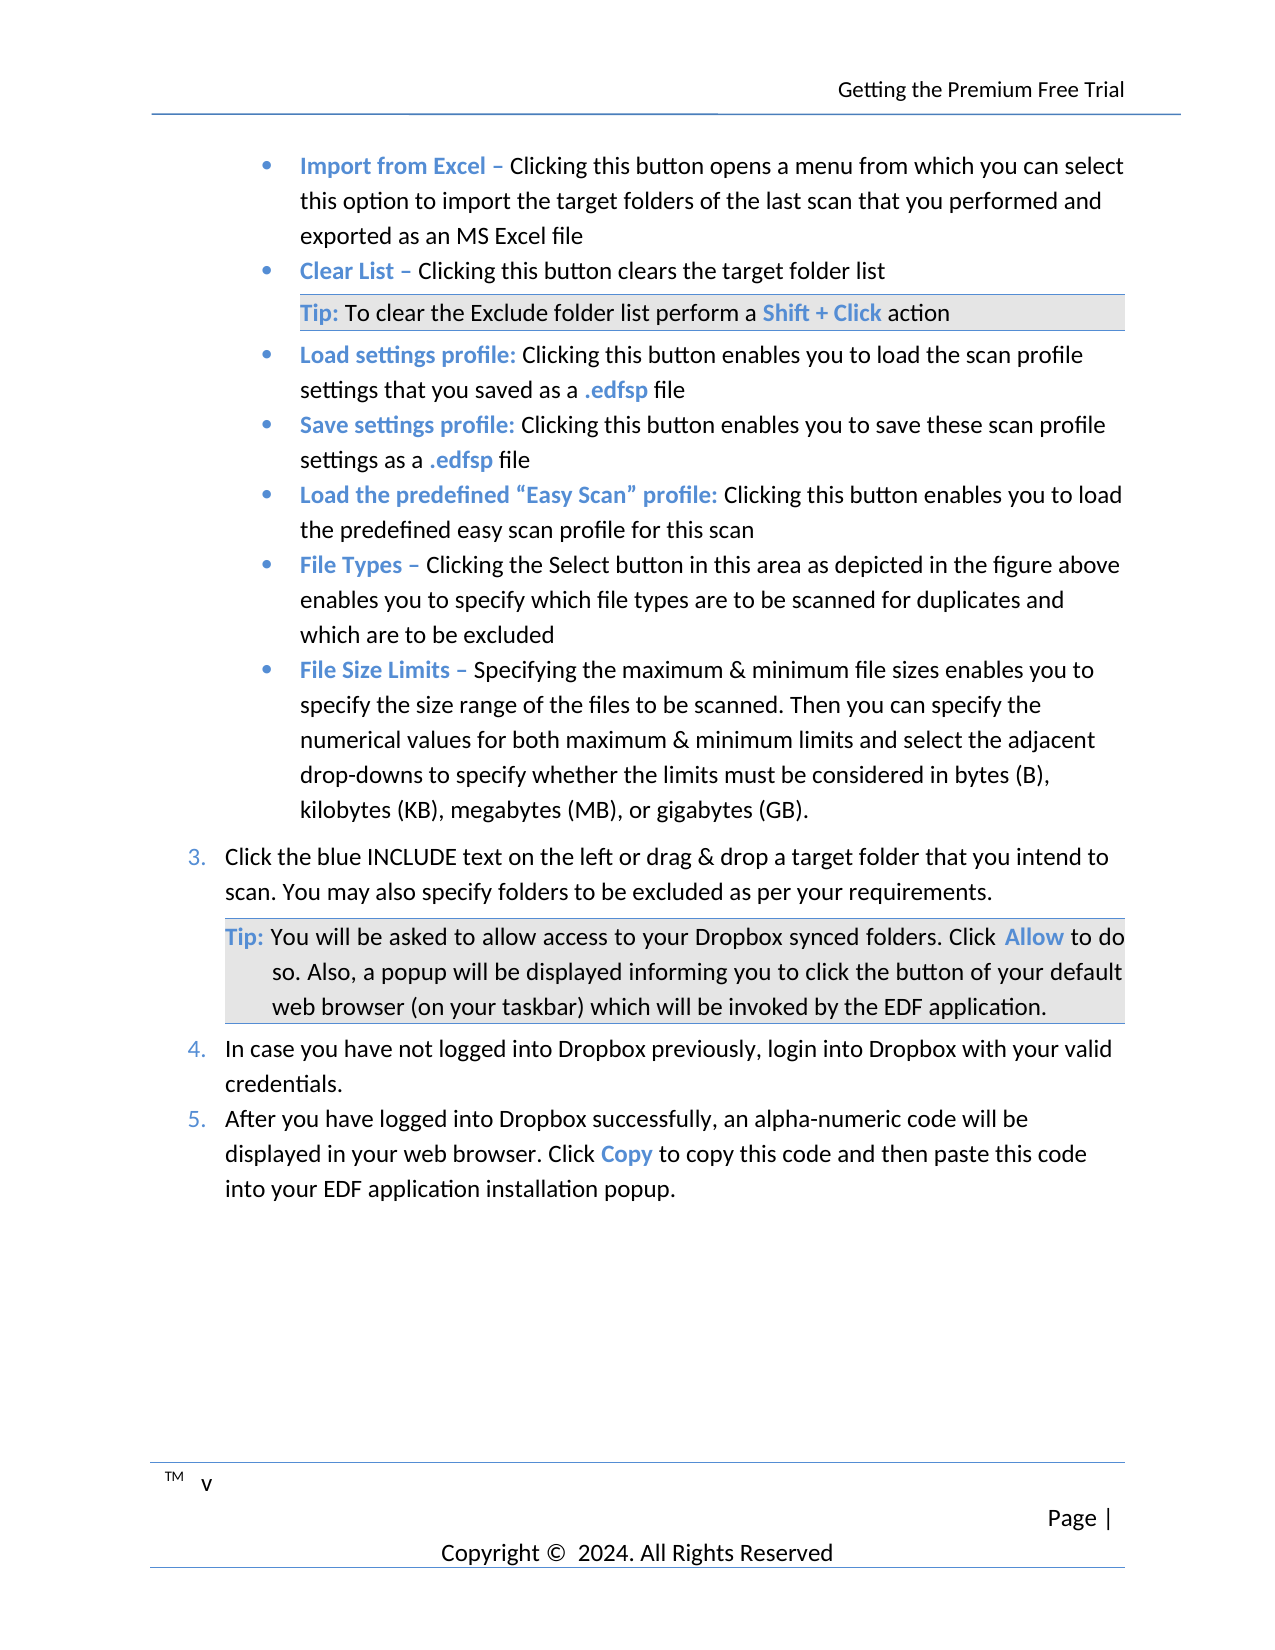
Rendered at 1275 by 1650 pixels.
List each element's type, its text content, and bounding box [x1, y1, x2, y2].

list Load the predefined “Easy Scan” profile: Clicking this button enables you to load the predefined easy scan profile for this scan [262, 479, 1125, 545]
list Click the blue INCLUDE text on the left or drag & drop a target folder that you intend to scan. You may also specify folders to be excluded as per your requirements. [187, 841, 1125, 906]
list After you have logged into Dropbox successfully, an alpha-numeric code will be displayed in your web browser. Click Copy to copy this code and then paste this code into your EDF application installation popup. [187, 1103, 1125, 1204]
list File Size Limits – Specifying the maximum & minimum file sizes enables you to specify the size range of the files to be scanned. Then you can specify the numerical values for both maximum & minimum limits and select the adjacent drop-downs to specify whether the limits must be considered in bytes (B), kilobytes (KB), megabytes (MB), or gigabytes (GB). [262, 654, 1125, 825]
text Tip: You will be asked to allow access to your Dropbox synced folders. Click Allow to do so. Also, a popup will be displayed informing you to click the button of your default web browser (on your taskbar) which will be invoked by the EDF application. [225, 919, 1125, 1023]
list Clear List – Clicking this button clears the target folder list [262, 255, 1125, 286]
list Save settings profile: Clicking this button enables you to save these scan profile settings as a .edfsp file [262, 409, 1125, 475]
text Tip: To clear the Exclude folder list perform a Shift + Click action [300, 295, 1125, 330]
list In case you have not logged into Dropbox previously, login into Dropbox with your valid credentials. [187, 1033, 1125, 1099]
list Import from Excel – Clicking this button opens a menu from which you can select this option to import the target folders of the last scan that you performed and exported as an MS Excel file [262, 150, 1125, 251]
list File Types – Clicking the Select button in this area as depicted in the figure above enables you to specify which file types are to be scanned for duplicates and which are to be excluded [262, 549, 1125, 650]
list Load settings profile: Clicking this button enables you to load the scan profile settings that you saved as a .edfsp file [262, 339, 1125, 405]
